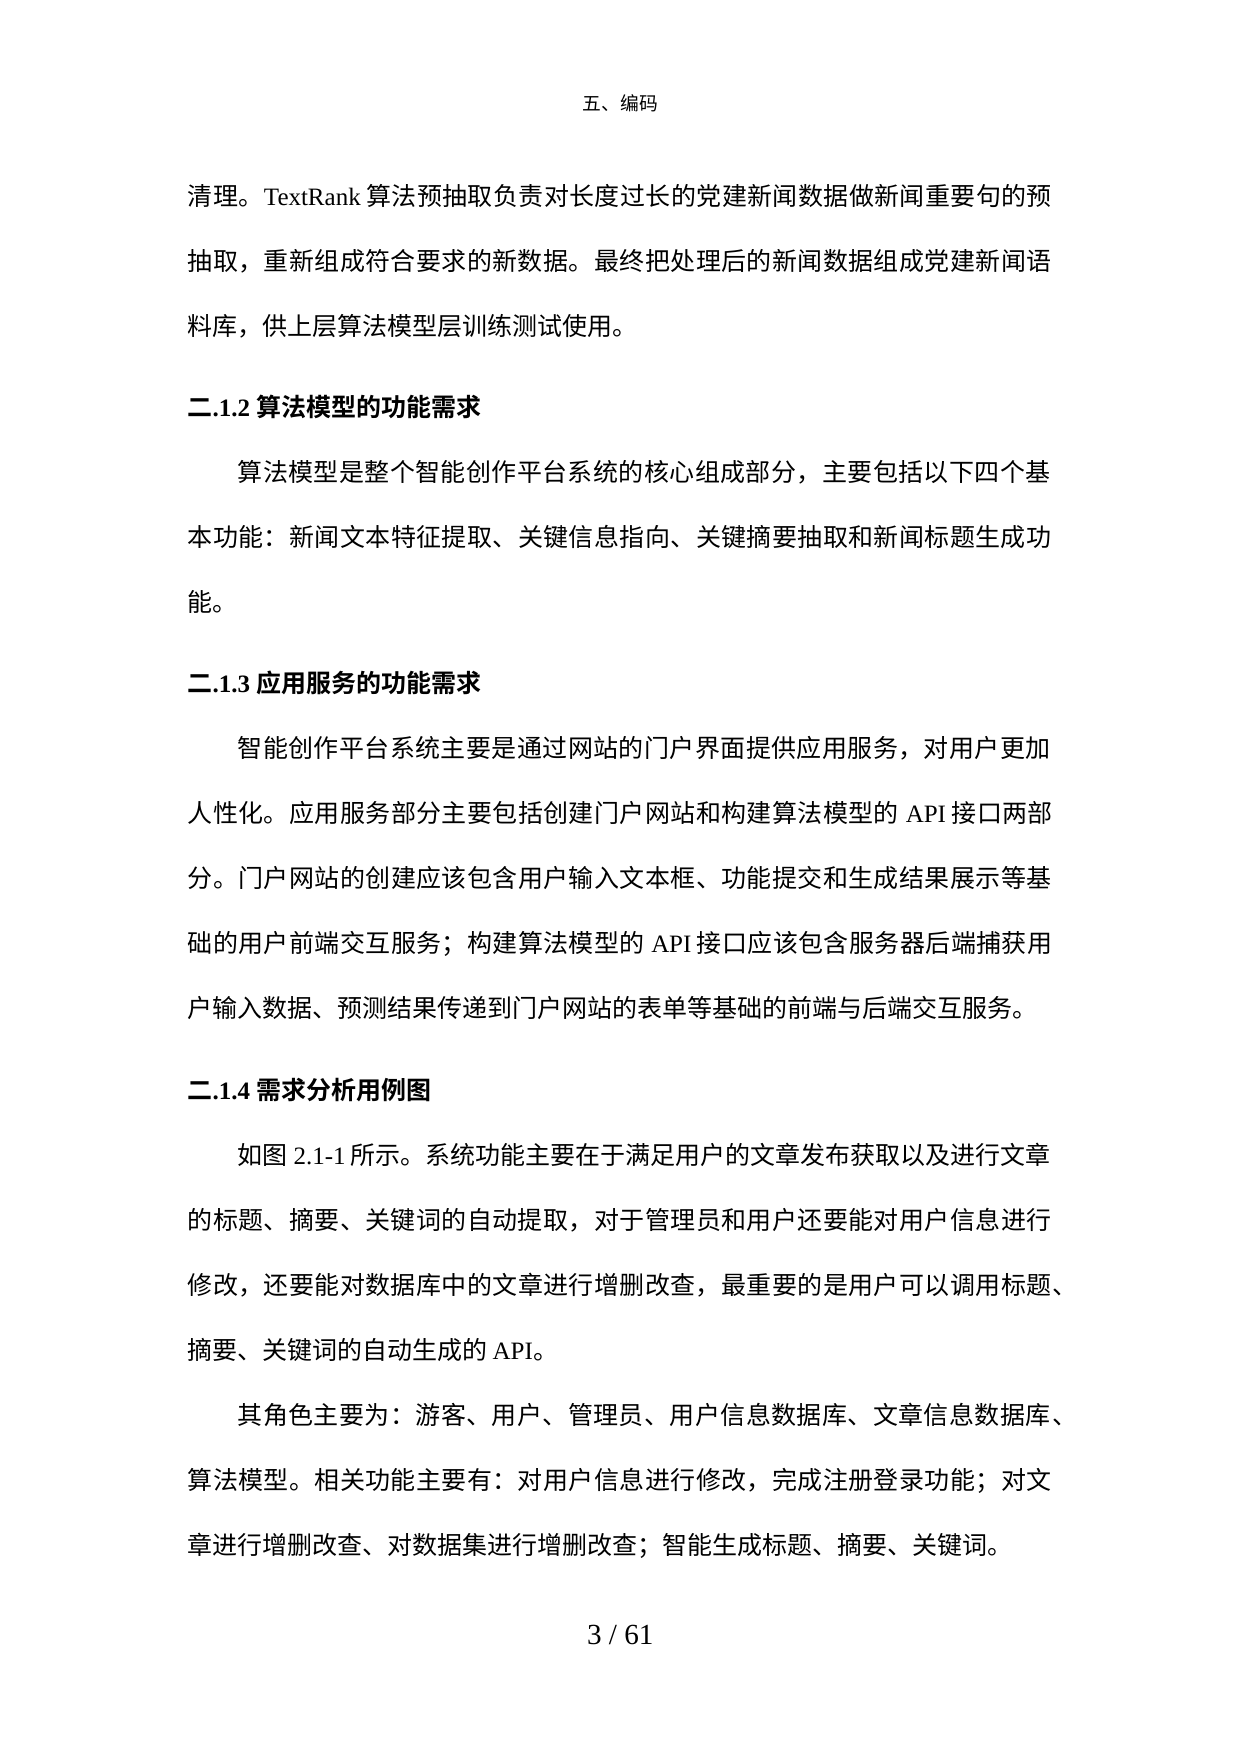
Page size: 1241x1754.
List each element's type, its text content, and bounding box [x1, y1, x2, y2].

subtitle 算法模型的功能需求 [187, 373, 1053, 438]
text 智能创作平台系统主要是通过网站的门户界面提供应用服务，对用户更加人性化。应用服务部分主要包括创建门户网站和构建算法模型的API接口两部分。门户网站的创建应该包含用户输入文本框、功能提交和生成结果展示等基础的用户前端交互服务；构建算法模型的API接口应该包含服务器后端捕获用户输入数据、预测结果传递到门户网站的表单等基础的前端与后端交互服务。 [187, 714, 1053, 1039]
text 如图 2.1-1所示。系统功能主要在于满足用户的文章发布获取以及进行文章的标题、摘要、关键词的自动提取，对于管理员和用户还要能对用户信息进行修改，还要能对数据库中的文章进行增删改查，最重要的是用户可以调用标题、摘要、关键词的自动生成的API。 [187, 1121, 1053, 1381]
text 算法模型是整个智能创作平台系统的核心组成部分，主要包括以下四个基本功能：新闻文本特征提取、关键信息指向、关键摘要抽取和新闻标题生成功能。 [187, 438, 1053, 633]
text 其角色主要为：游客、用户、管理员、用户信息数据库、文章信息数据库、算法模型。相关功能主要有：对用户信息进行修改，完成注册登录功能；对文章进行增删改查、对数据集进行增删改查；智能生成标题、摘要、关键词。 [187, 1381, 1053, 1576]
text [187, 162, 1053, 357]
subtitle 应用服务的功能需求 [187, 649, 1053, 714]
subtitle 需求分析用例图 [187, 1056, 1053, 1121]
